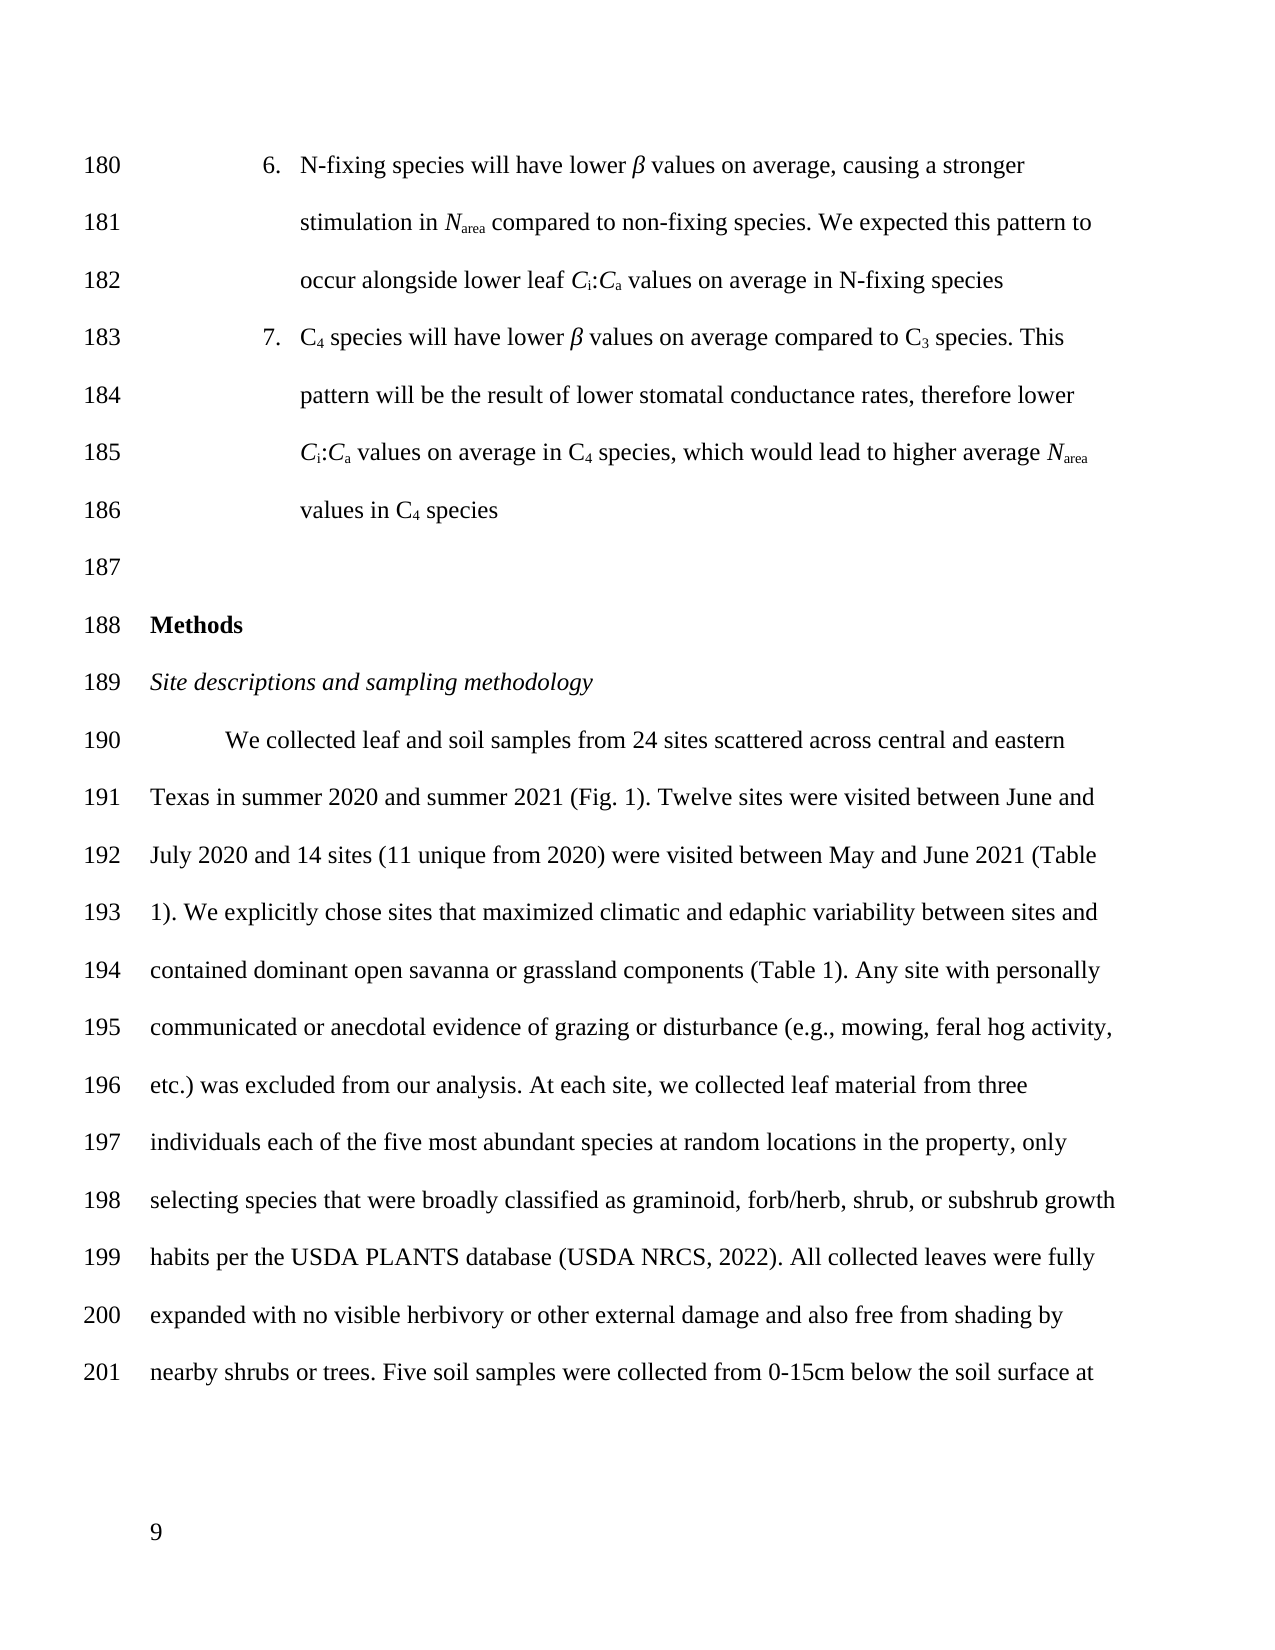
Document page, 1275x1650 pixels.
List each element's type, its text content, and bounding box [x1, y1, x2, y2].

text Methods [150, 610, 1125, 639]
list C4 species will have lower β values on average compared to C3 species. This pattern will be the result of lower stomatal conductance rates, therefore lower Ci:Ca values on average in C4 species, which would lead to higher average Narea values in C4 species [262, 322, 1125, 524]
list N-fixing species will have lower β values on average, causing a stronger stimulation in Narea compared to non-fixing species. We expected this pattern to occur alongside lower leaf Ci:Ca values on average in N-fixing species [262, 150, 1125, 294]
text Site descriptions and sampling methodology [150, 667, 1125, 696]
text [150, 725, 1125, 1386]
